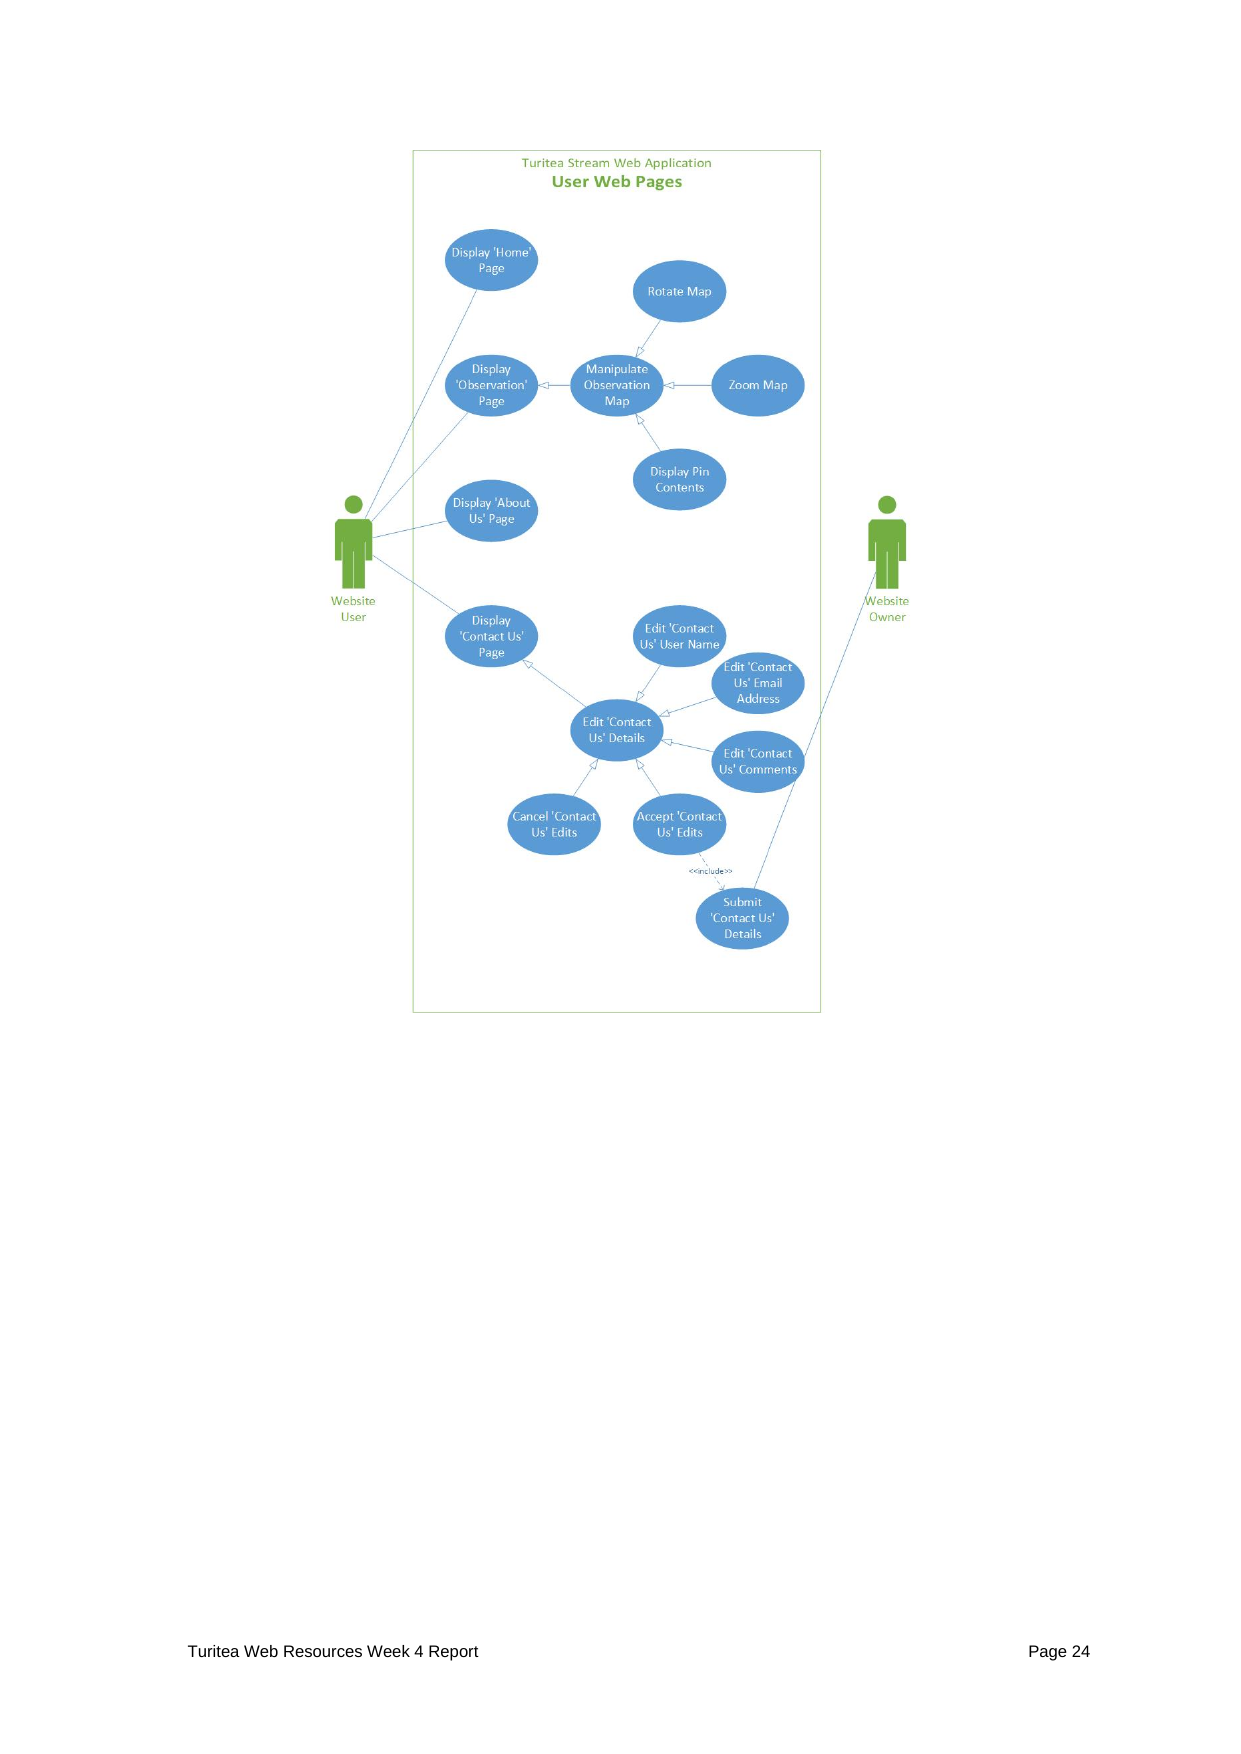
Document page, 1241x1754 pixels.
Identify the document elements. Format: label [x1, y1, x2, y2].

picture [325, 150, 916, 1013]
